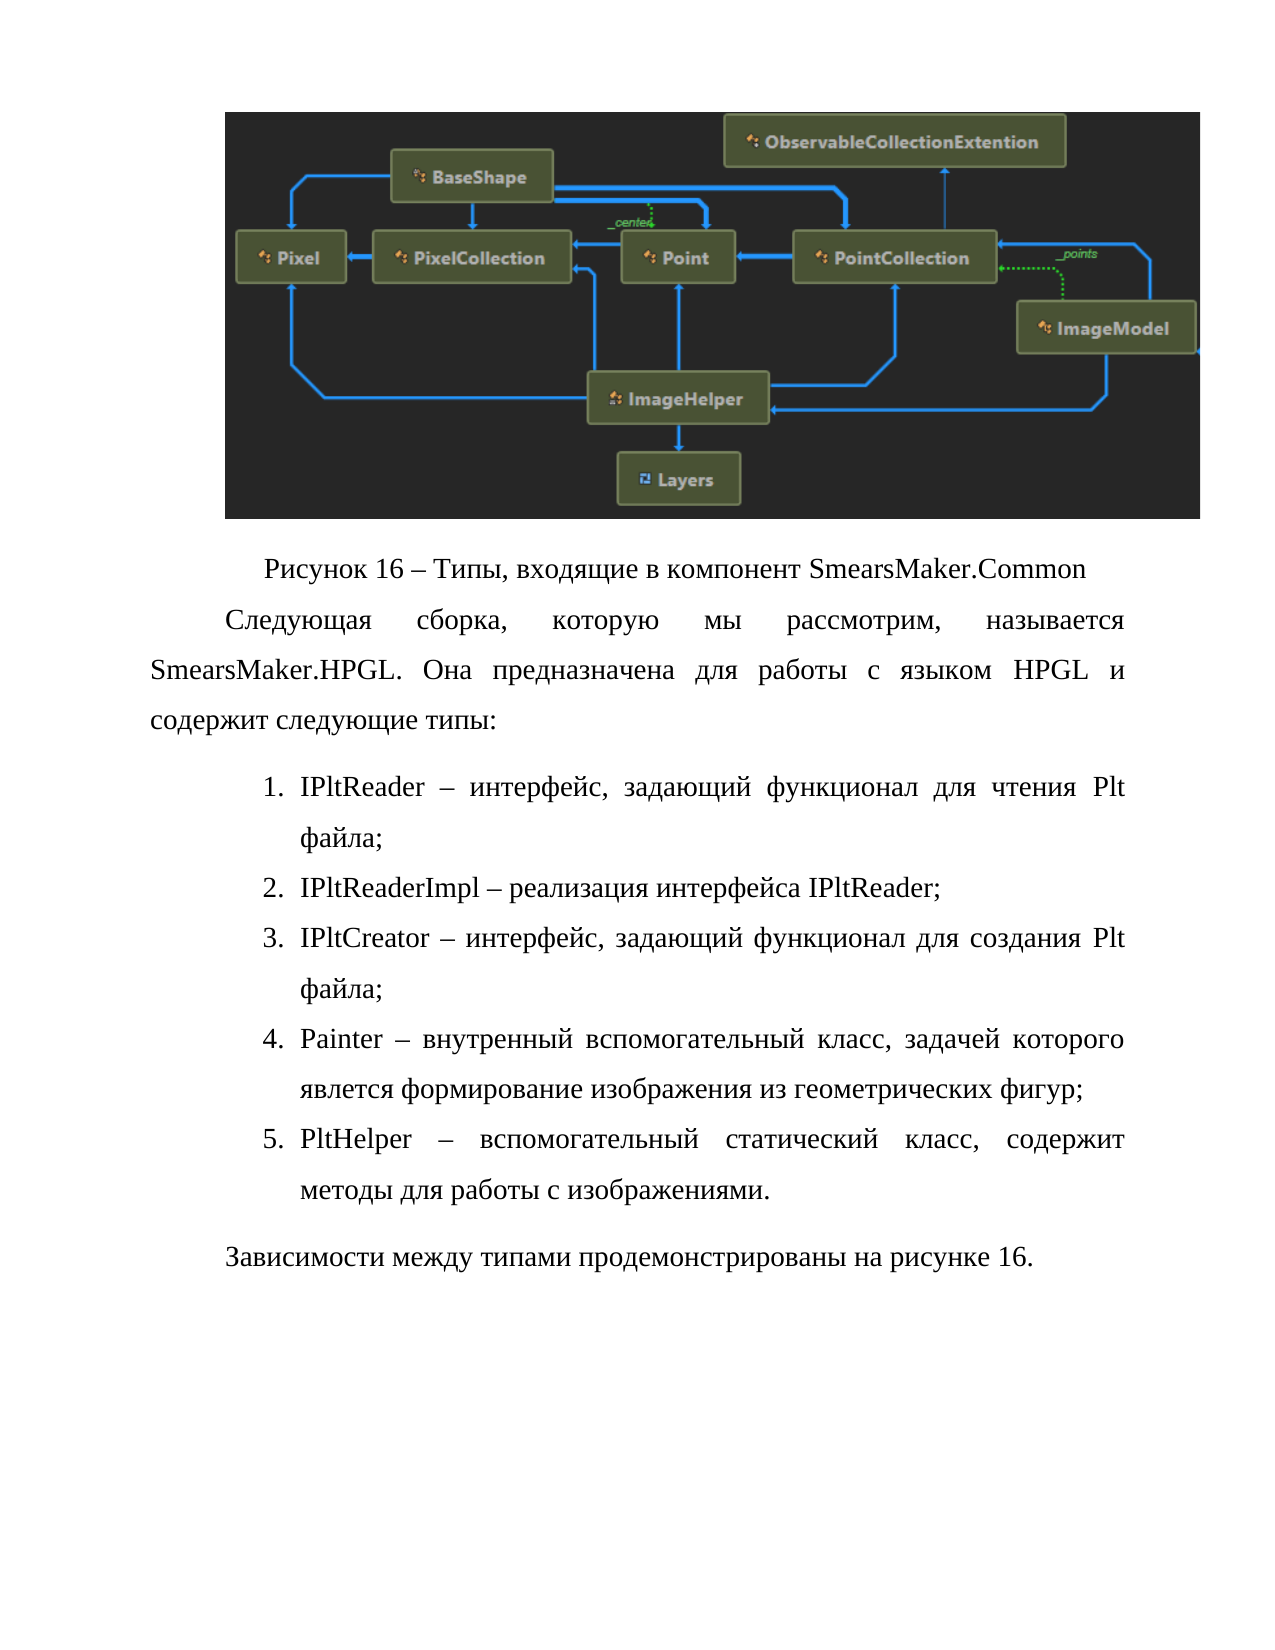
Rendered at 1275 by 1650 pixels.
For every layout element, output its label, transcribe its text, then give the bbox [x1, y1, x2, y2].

list PltHelper – вспомогательный статический класс, содержит методы для работы с изображениями. [262, 1122, 1125, 1206]
list Painter – внутренный вспомогательный класс, задачей которого явлется формирование изображения из геометрических фигур; [262, 1021, 1125, 1105]
picture [225, 112, 1200, 519]
text Рисунок 16 – Типы, входящие в компонент SmearsMaker.Common [150, 552, 1125, 585]
list IPltReaderImpl – реализация интерфейса IPltReader; [262, 870, 1125, 904]
text Зависимости между типами продемонстрированы на рисунке 16. [150, 1239, 1125, 1272]
list IPltCreator – интерфейс, задающий функционал для создания Plt файла; [262, 920, 1125, 1004]
text Следующая сборка, которую мы рассмотрим, называется SmearsMaker.HPGL. Она предназначена для работы с языком HPGL и содержит следующие типы: [150, 602, 1125, 736]
list IPltReader – интерфейс, задающий функционал для чтения Plt файла; [262, 769, 1125, 853]
